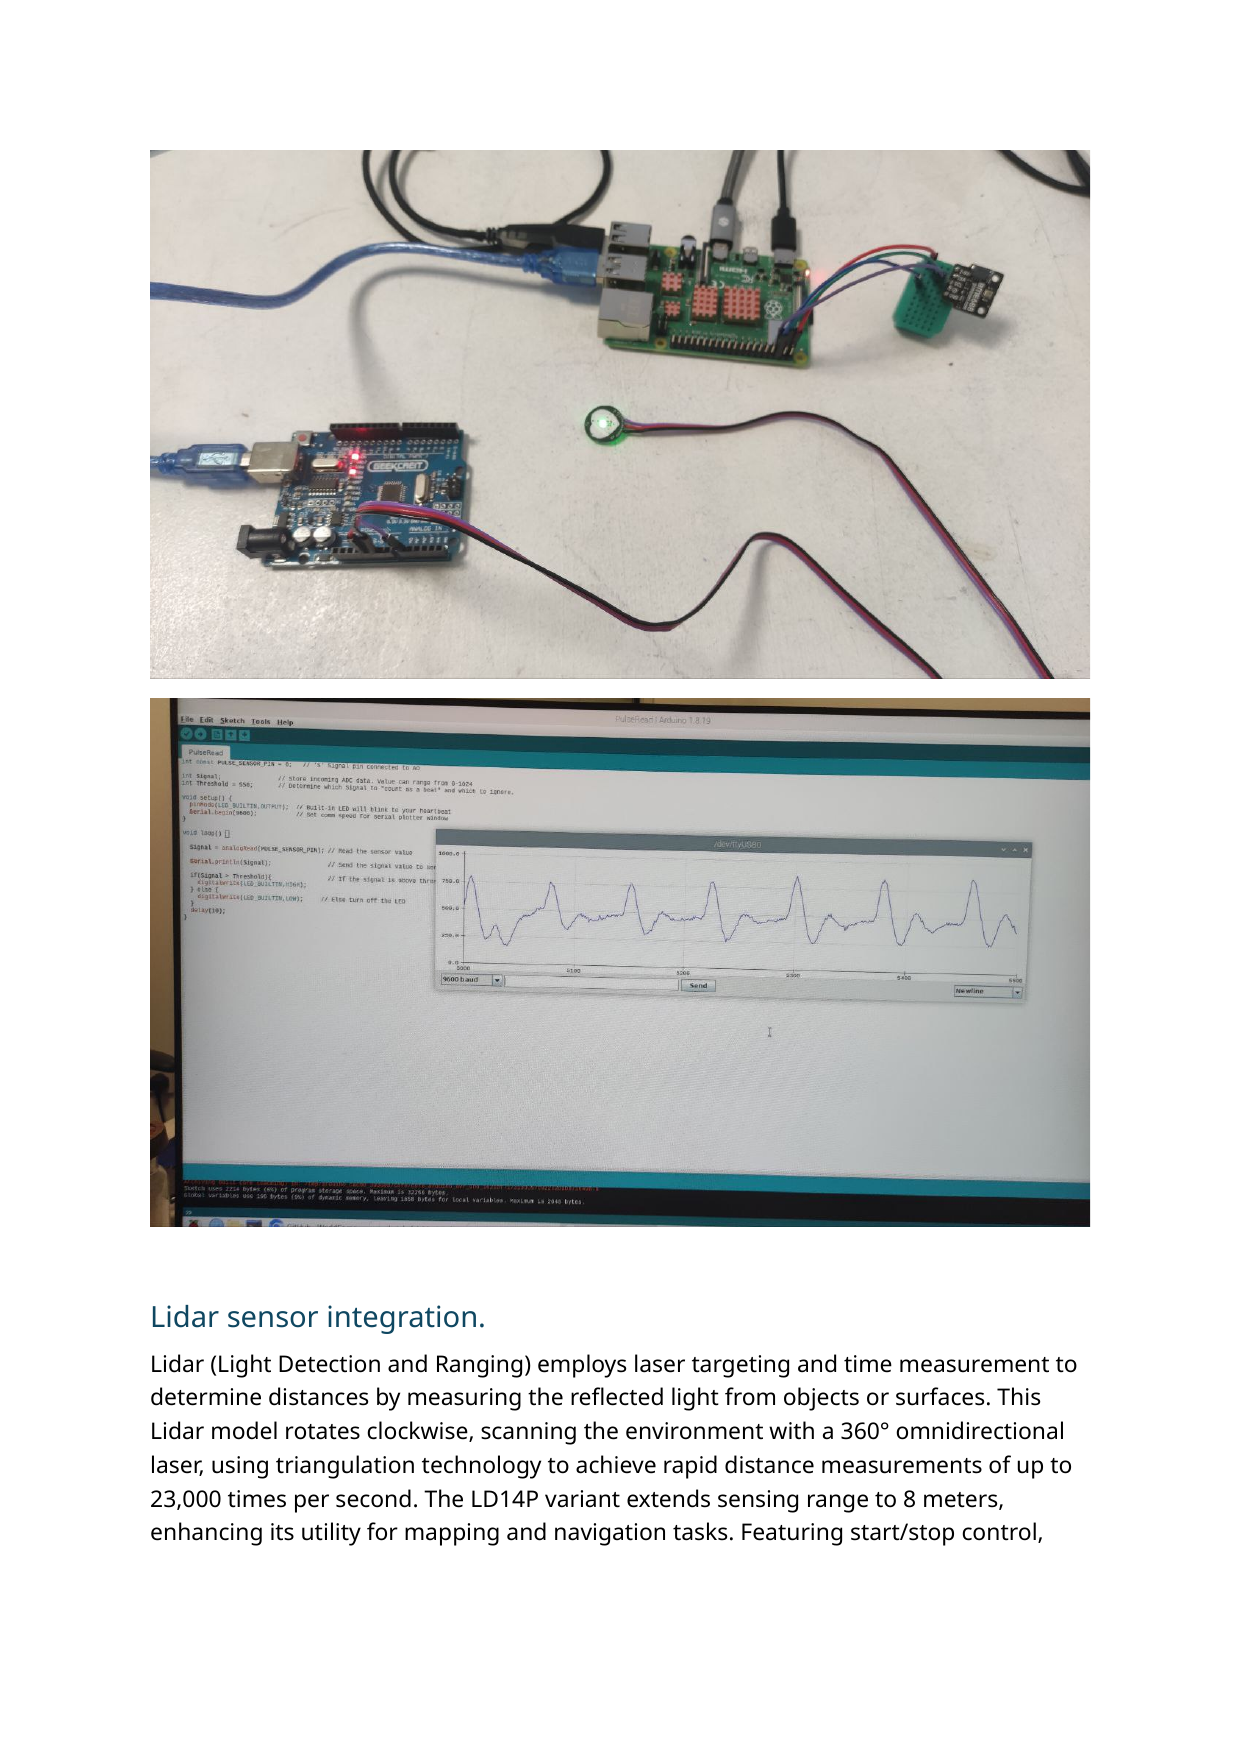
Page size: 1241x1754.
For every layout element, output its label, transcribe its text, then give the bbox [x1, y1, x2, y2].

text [150, 1348, 1090, 1548]
picture [150, 150, 1091, 679]
picture [150, 698, 1091, 1227]
subtitle Lidar sensor integration. [150, 1296, 1090, 1336]
